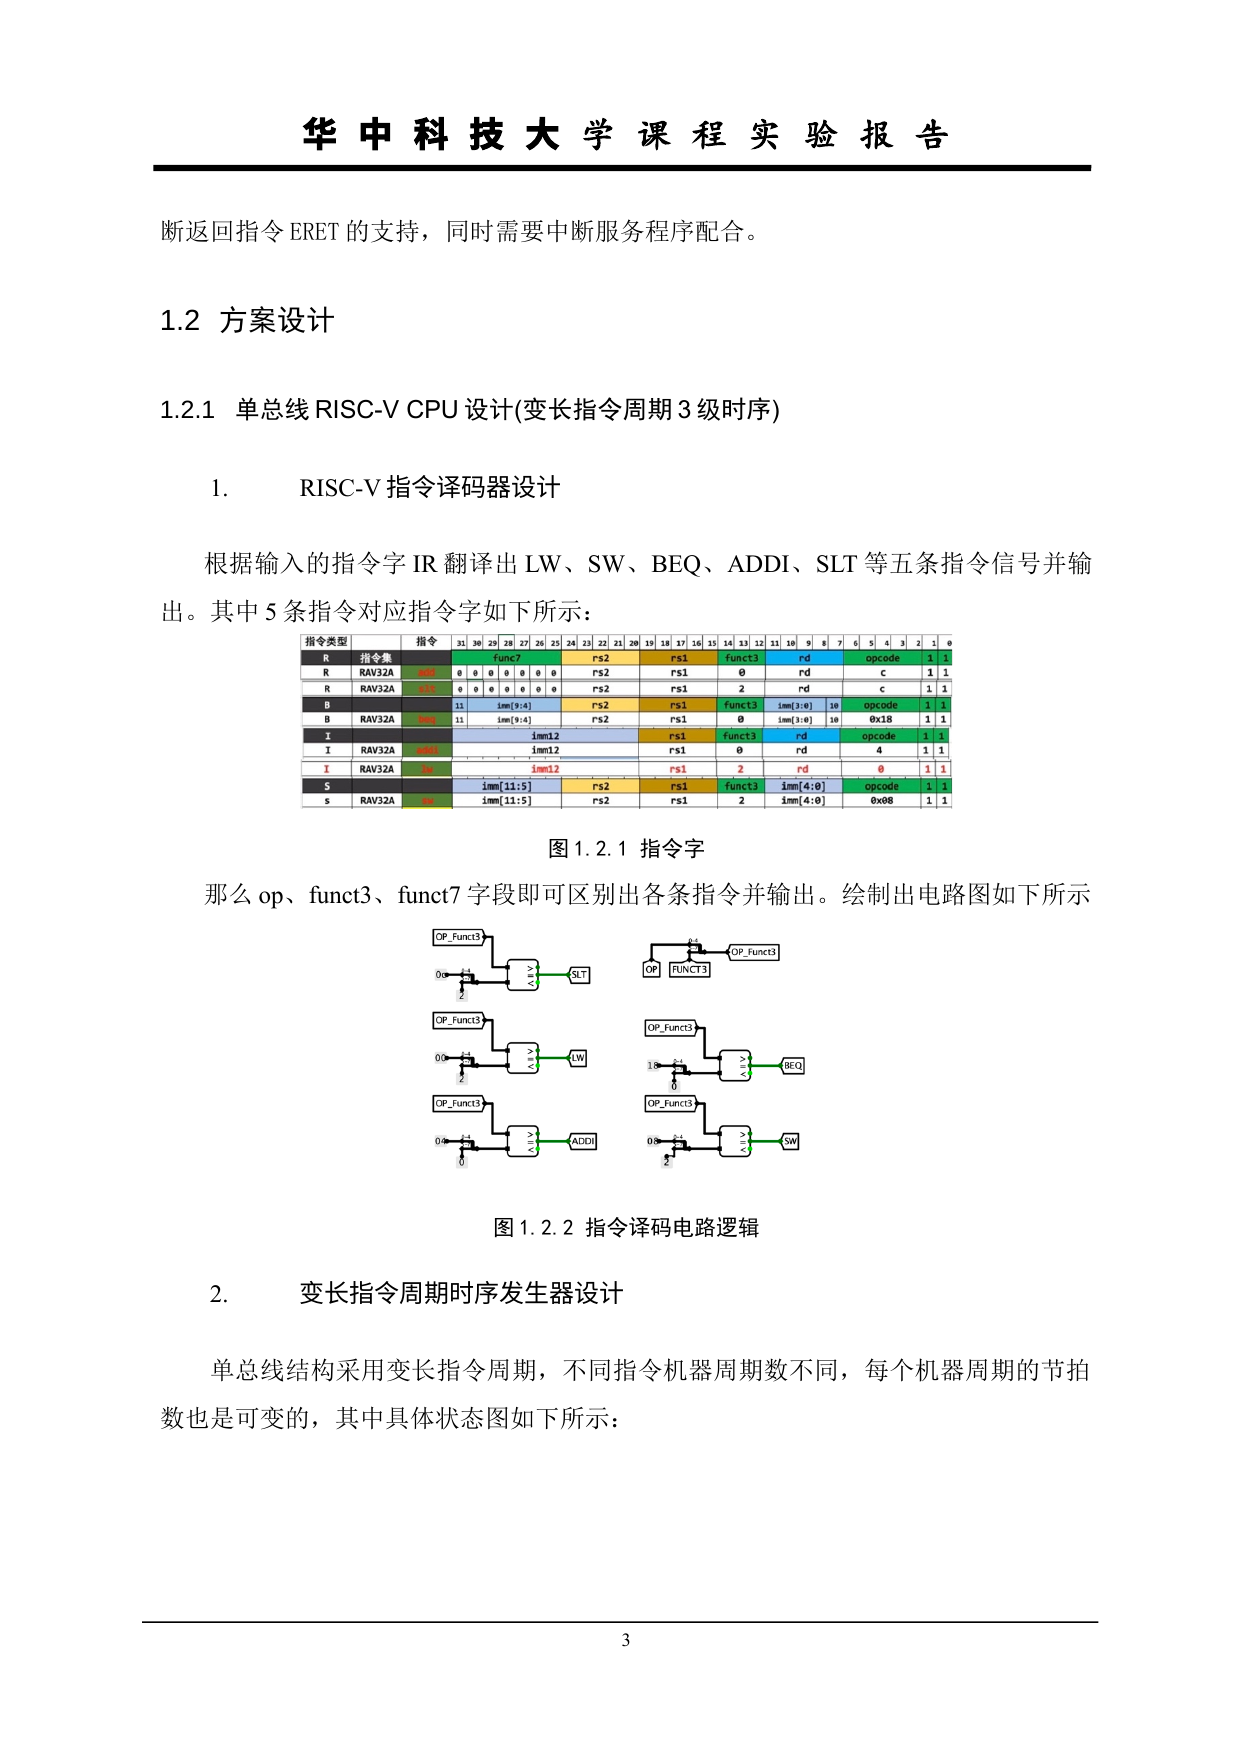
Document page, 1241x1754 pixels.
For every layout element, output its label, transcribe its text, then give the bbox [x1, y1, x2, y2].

text 那么op、funct3、funct7字段即可区别出各条指令并输出。绘制出电路图如下所示 [159, 869, 1093, 917]
text 根据输入的指令字IR翻译出LW、SW、BEQ、ADDI、SLT等五条指令信号并输出。其中5条指令对应指令字如下所示： [159, 538, 1093, 634]
subtitle RISC-V指令译码器设计 [209, 462, 1093, 509]
text 单总线结构采用变长指令周期，不同指令机器周期数不同，每个机器周期的节拍数也是可变的，其中具体状态图如下所示： [159, 1345, 1093, 1440]
subtitle 变长指令周期时序发生器设计 [209, 1268, 1093, 1316]
text 图1.2.2 指令译码电路逻辑 [159, 1213, 1093, 1238]
subtitle 单总线RISC-V CPU设计(变长指令周期3级时序) [159, 384, 1093, 432]
picture [300, 634, 953, 809]
picture [417, 917, 836, 1183]
subtitle 方案设计 [159, 301, 1093, 337]
text 图1.2.1 指令字 [159, 835, 1093, 860]
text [159, 206, 1093, 254]
